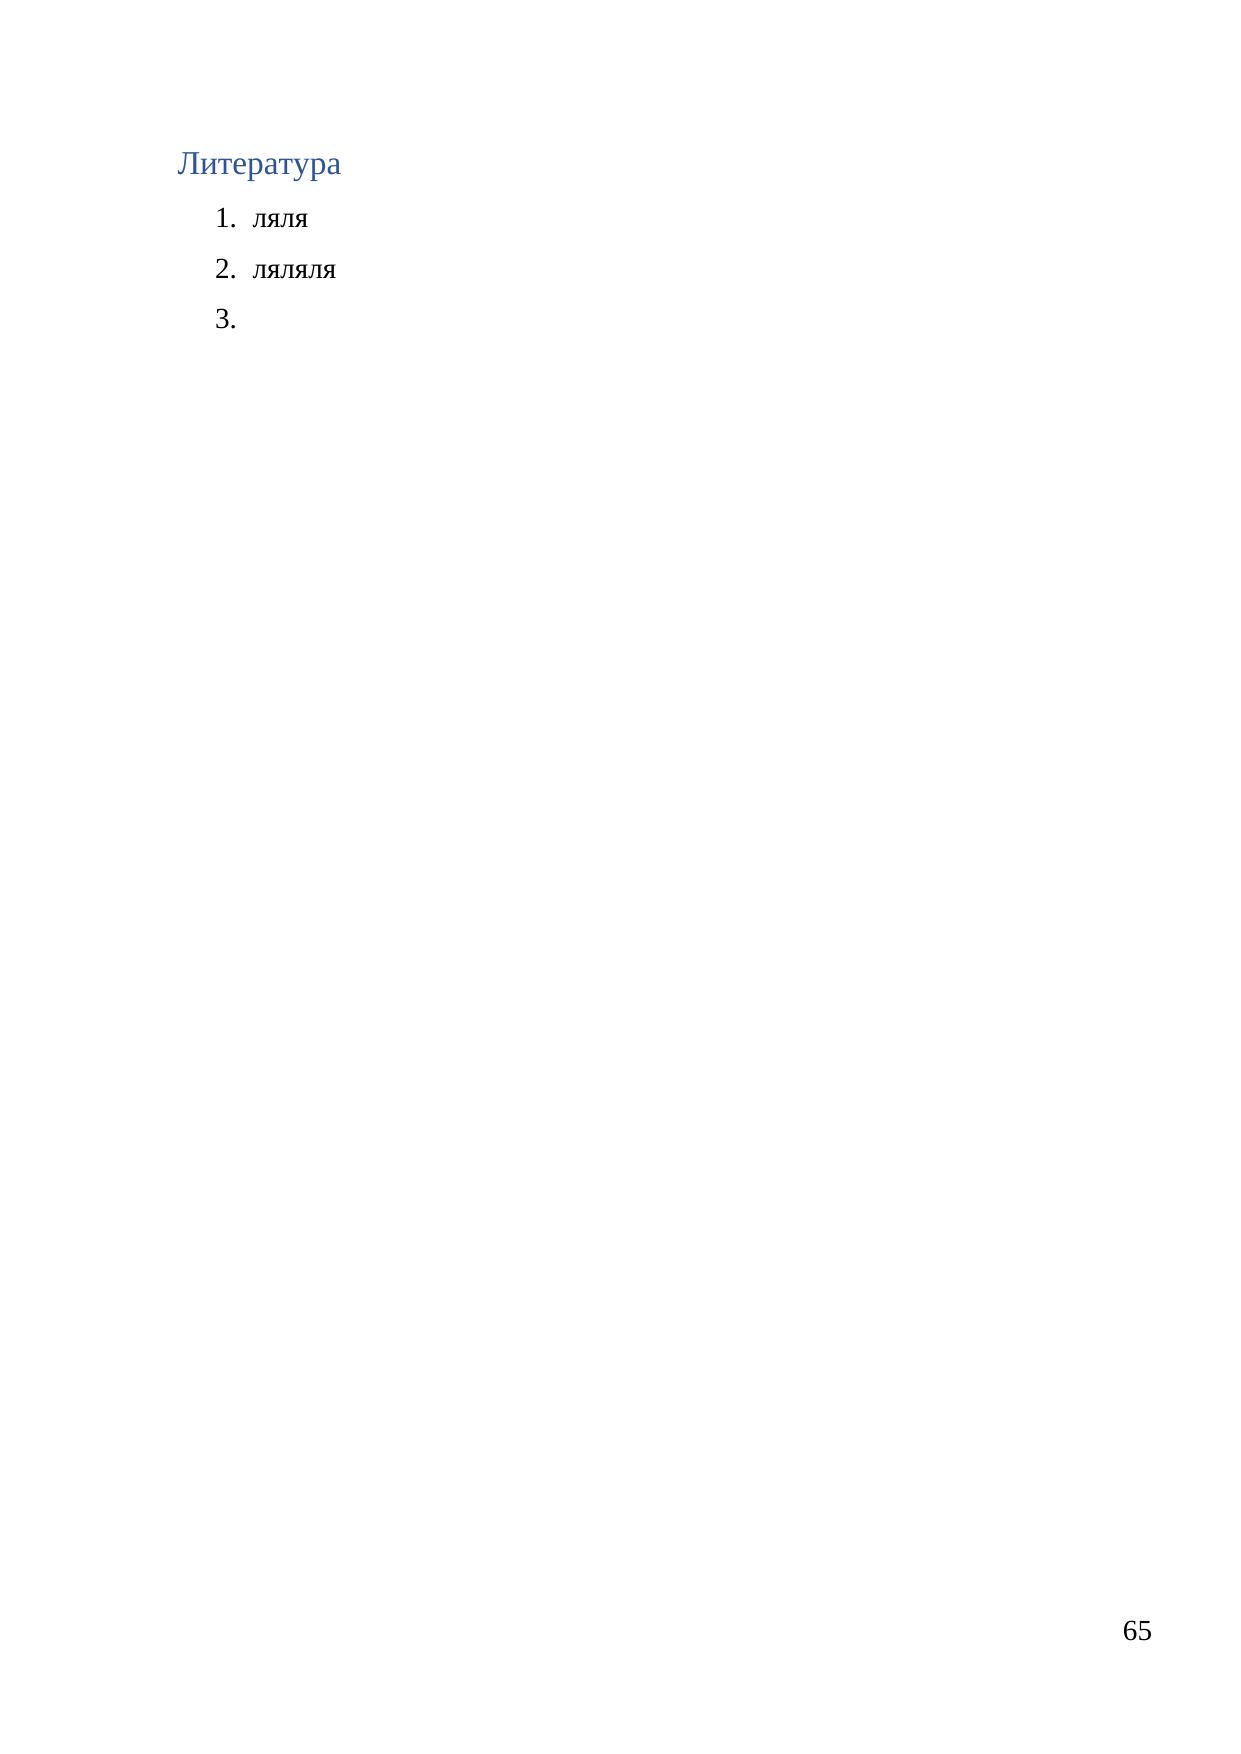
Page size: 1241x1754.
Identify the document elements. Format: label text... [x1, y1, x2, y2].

subtitle Литература [177, 143, 1152, 181]
list ляляля [215, 251, 1152, 284]
list ляля [215, 201, 1152, 234]
